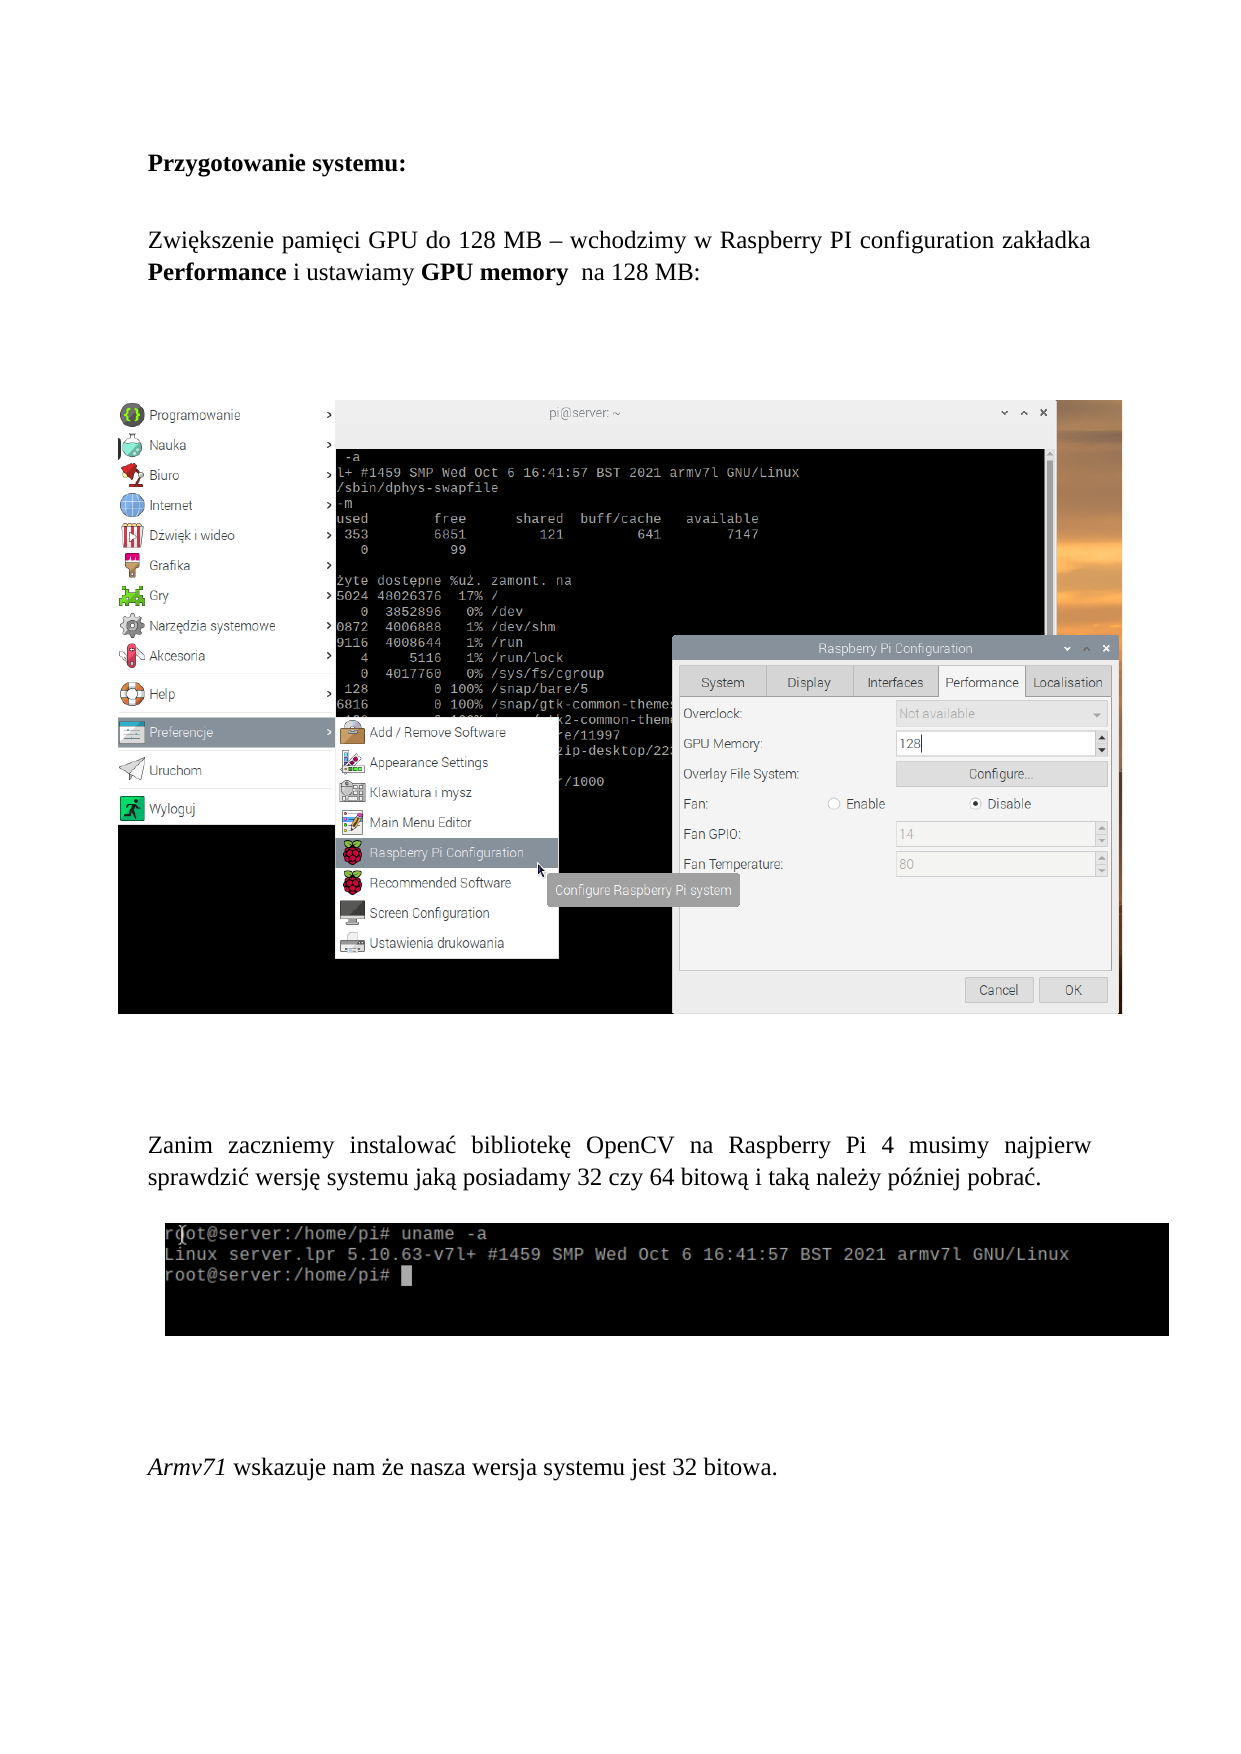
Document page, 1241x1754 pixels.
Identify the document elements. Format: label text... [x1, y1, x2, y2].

picture [165, 1223, 1169, 1336]
picture [118, 400, 1123, 1014]
text Armv71 wskazuje nam że nasza wersja systemu jest 32 bitowa. [148, 1452, 1092, 1481]
text Zwiększenie pamięci GPU do 128 MB – wchodzimy w Raspberry PI configuration zakładka Performance i ustawiamy GPU memory na 128 MB: [148, 226, 1092, 285]
subtitle Przygotowanie systemu: [148, 148, 1092, 176]
text Zanim zaczniemy instalować bibliotekę OpenCV na Raspberry Pi 4 musimy najpierw sprawdzić wersję systemu jaką posiadamy 32 czy 64 bitową i taką należy później pobrać. [148, 1131, 1092, 1190]
